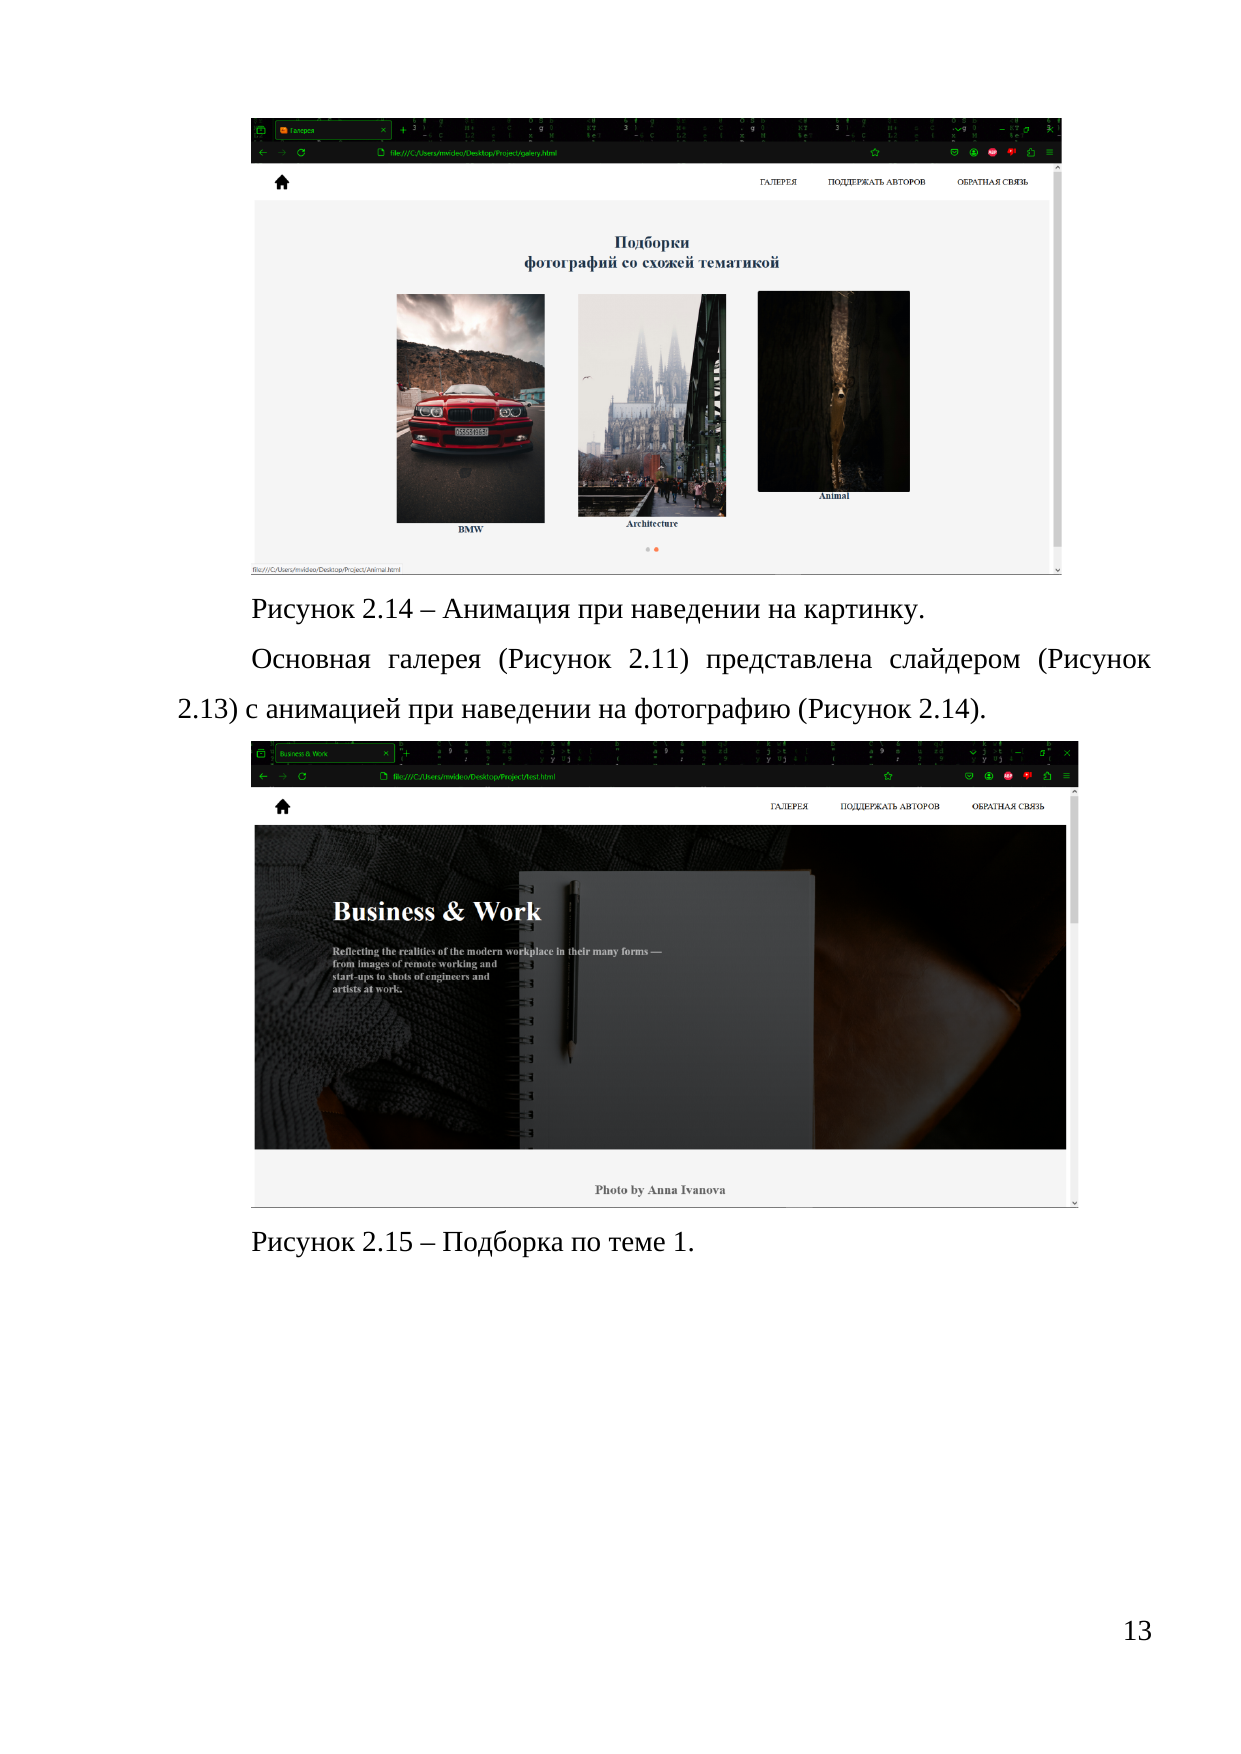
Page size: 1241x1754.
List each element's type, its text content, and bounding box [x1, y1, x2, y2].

picture [251, 118, 1062, 575]
text Основная галерея (Рисунок 2.11) представлена слайдером (Рисунок 2.13) с анимацией при наведении на фотографию (Рисунок 2.14). [177, 641, 1152, 725]
text Рисунок 2.15 – Подборка по теме 1. [177, 1224, 1152, 1258]
picture [251, 741, 1079, 1208]
text Рисунок 2.14 – Анимация при наведении на картинку. [177, 591, 1152, 624]
